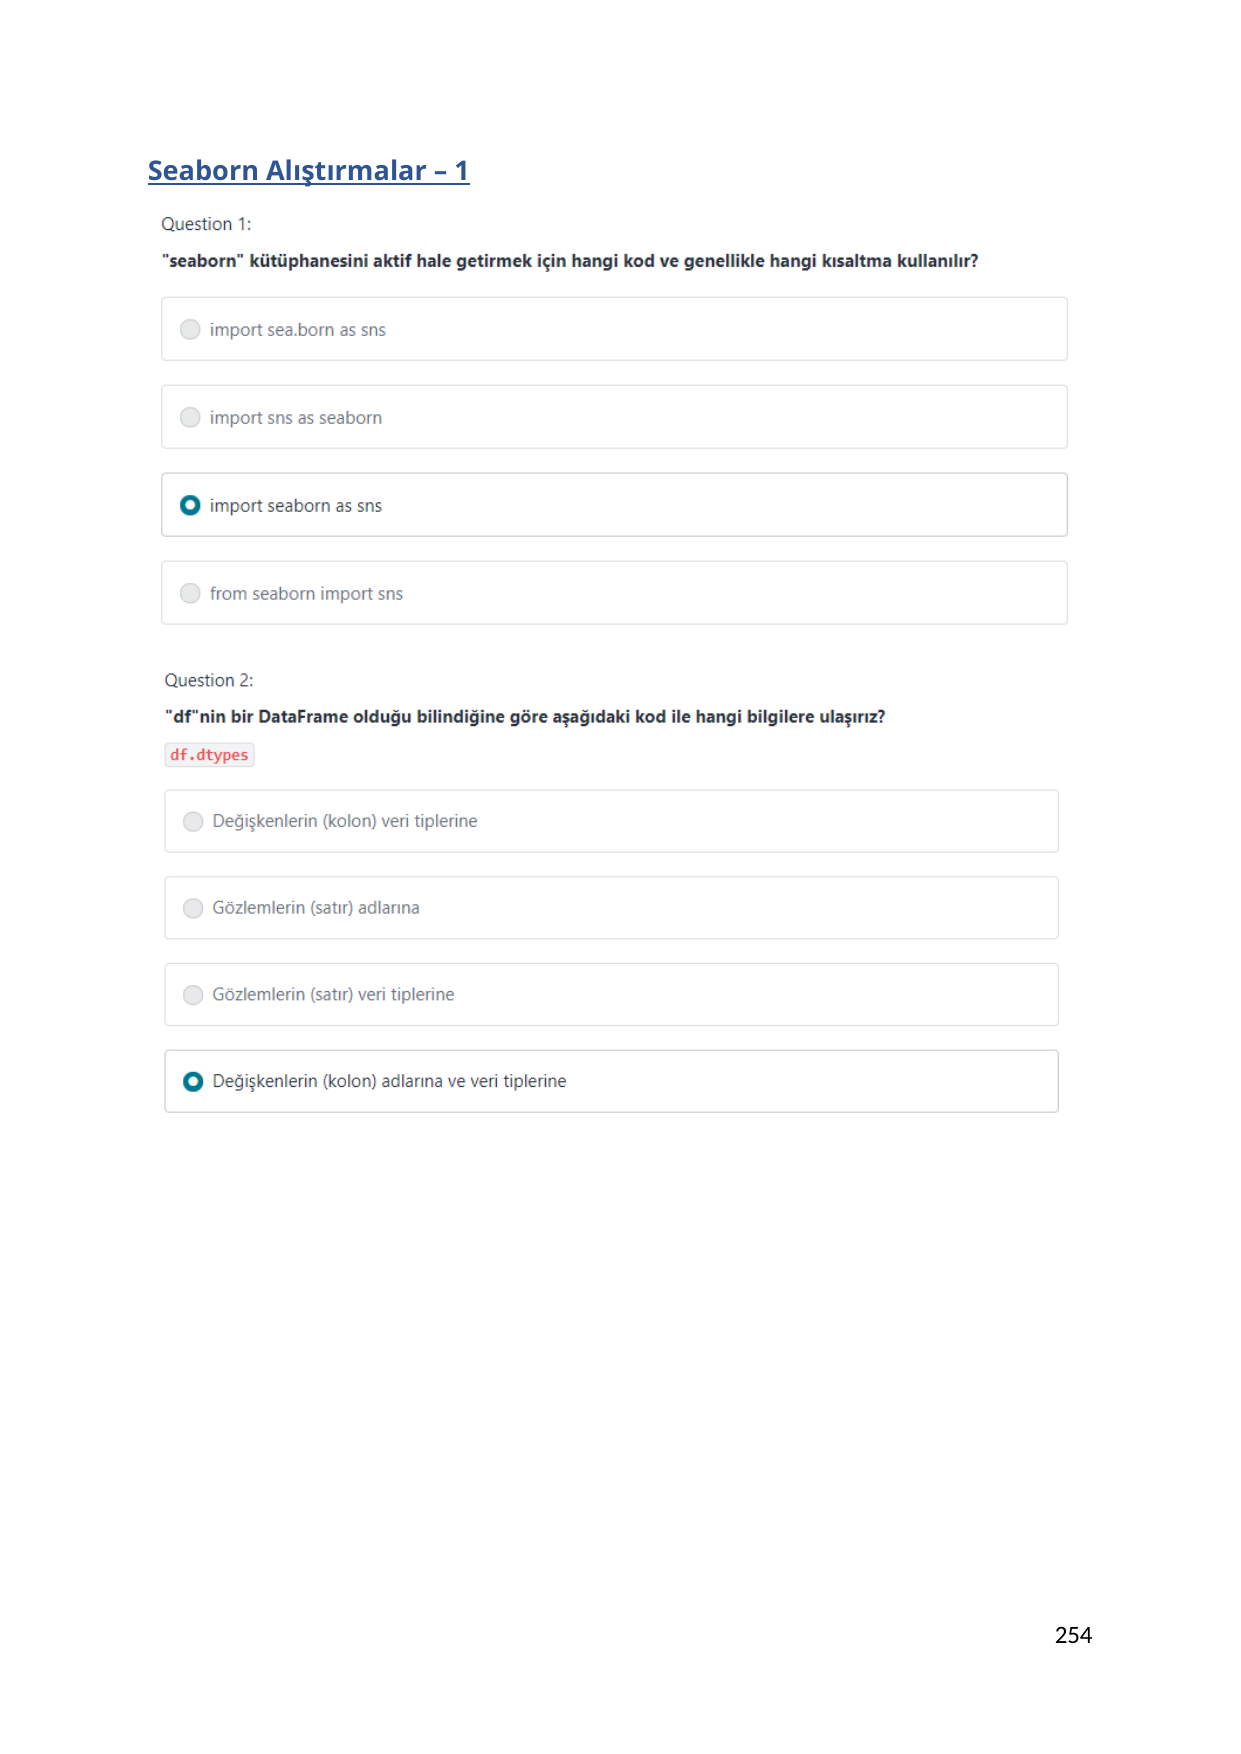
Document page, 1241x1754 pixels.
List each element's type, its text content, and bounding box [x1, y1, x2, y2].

picture [147, 663, 1093, 1134]
subtitle Seaborn Alıştırmalar – 1 [148, 152, 1092, 189]
picture [147, 191, 1093, 645]
